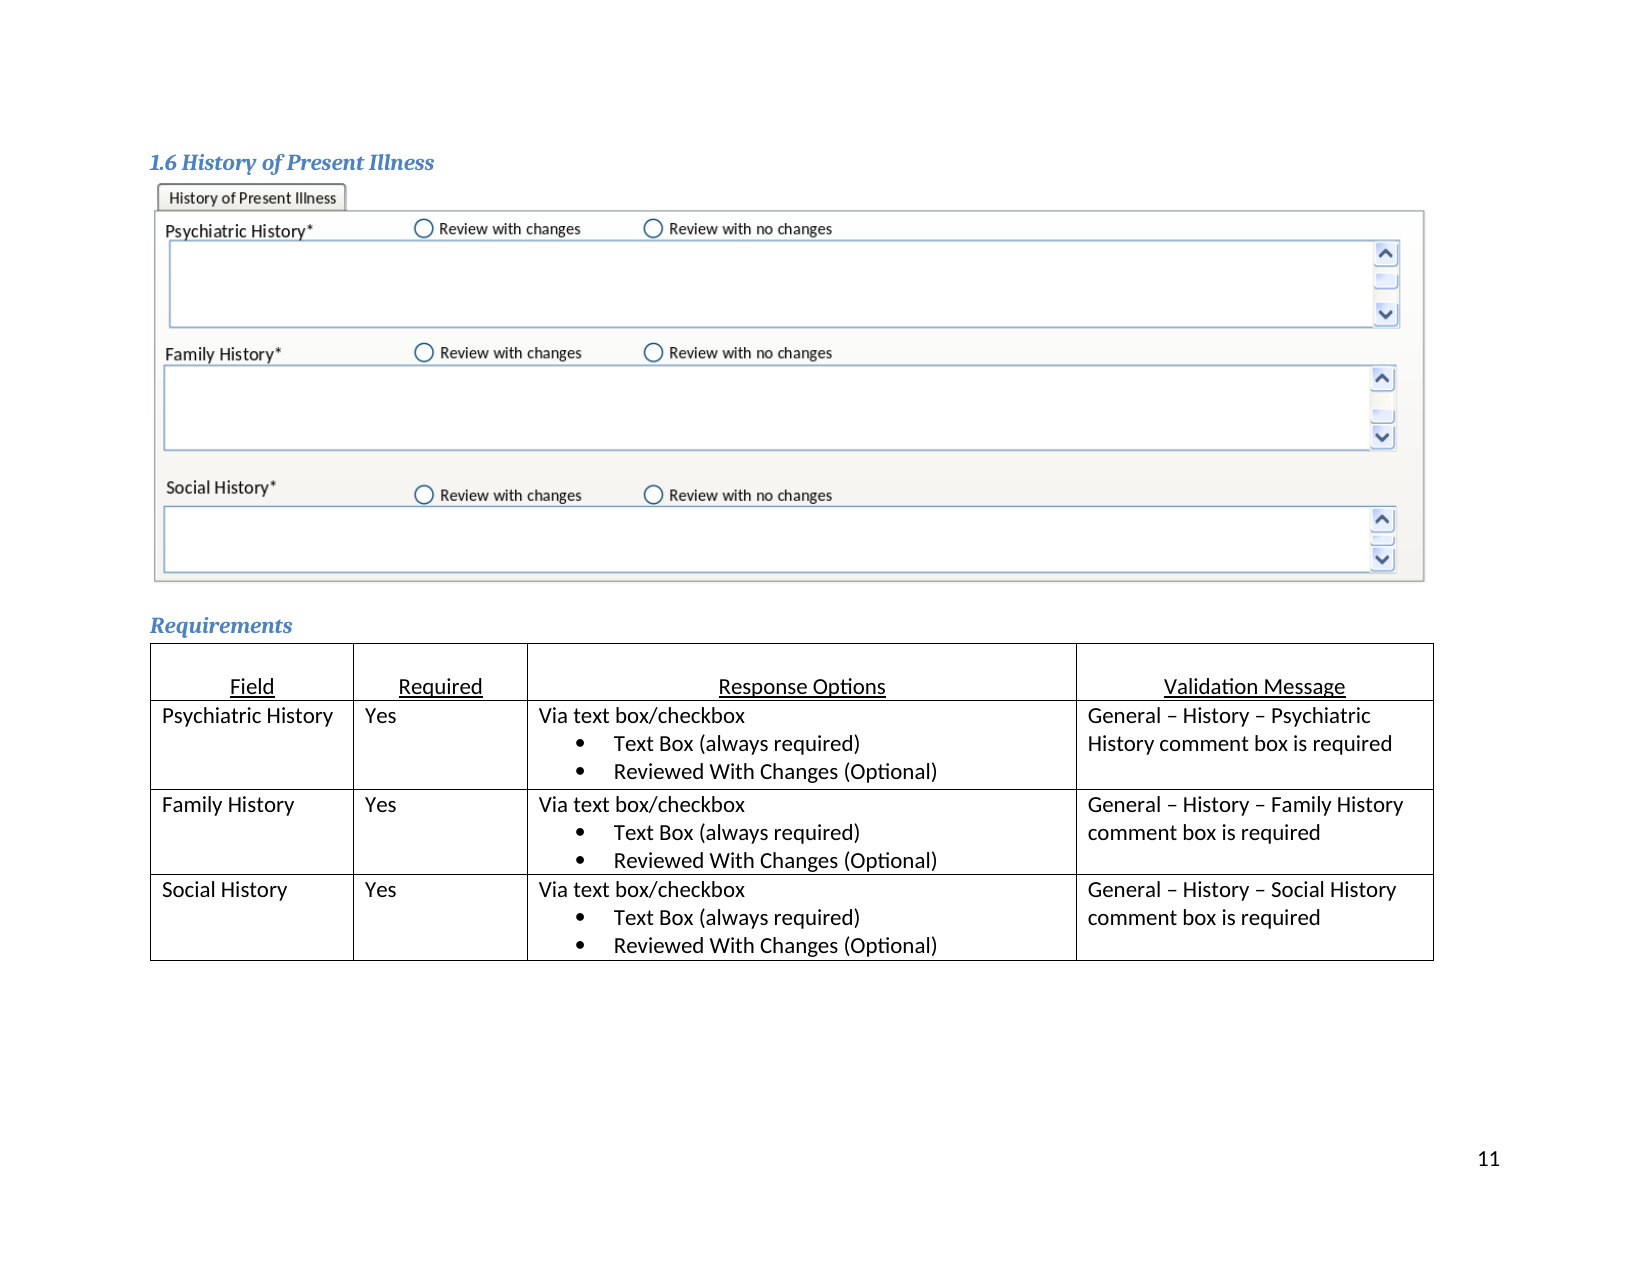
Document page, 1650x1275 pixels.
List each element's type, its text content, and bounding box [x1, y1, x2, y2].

table_cell General – History – Social History comment box is required [1077, 875, 1433, 959]
table_cell Via text box/checkbox Text Box (always required) Reviewed With Changes (Optional) [528, 790, 1076, 874]
table_header Validation Message [1077, 644, 1433, 700]
table_cell General – History – Family History comment box is required [1077, 790, 1433, 874]
table_cell Yes [354, 790, 527, 874]
table_cell General – History – Psychiatric History comment box is required [1077, 701, 1433, 789]
table_cell Yes [354, 701, 527, 789]
table_cell Yes [354, 875, 527, 959]
table_cell Via text box/checkbox Text Box (always required) Reviewed With Changes (Optional) [528, 875, 1076, 959]
table_header Field [151, 644, 353, 700]
table_cell Psychiatric History [151, 701, 353, 789]
subtitle 1.6 History of Present Illness [150, 150, 1500, 176]
table_cell Family History [151, 790, 353, 874]
table_cell Via text box/checkbox Text Box (always required) Reviewed With Changes (Optional) [528, 701, 1076, 789]
table_header Response Options [528, 644, 1076, 700]
table_header Required [354, 644, 527, 700]
subtitle Requirements [150, 613, 1500, 639]
table_cell Social History [151, 875, 353, 959]
